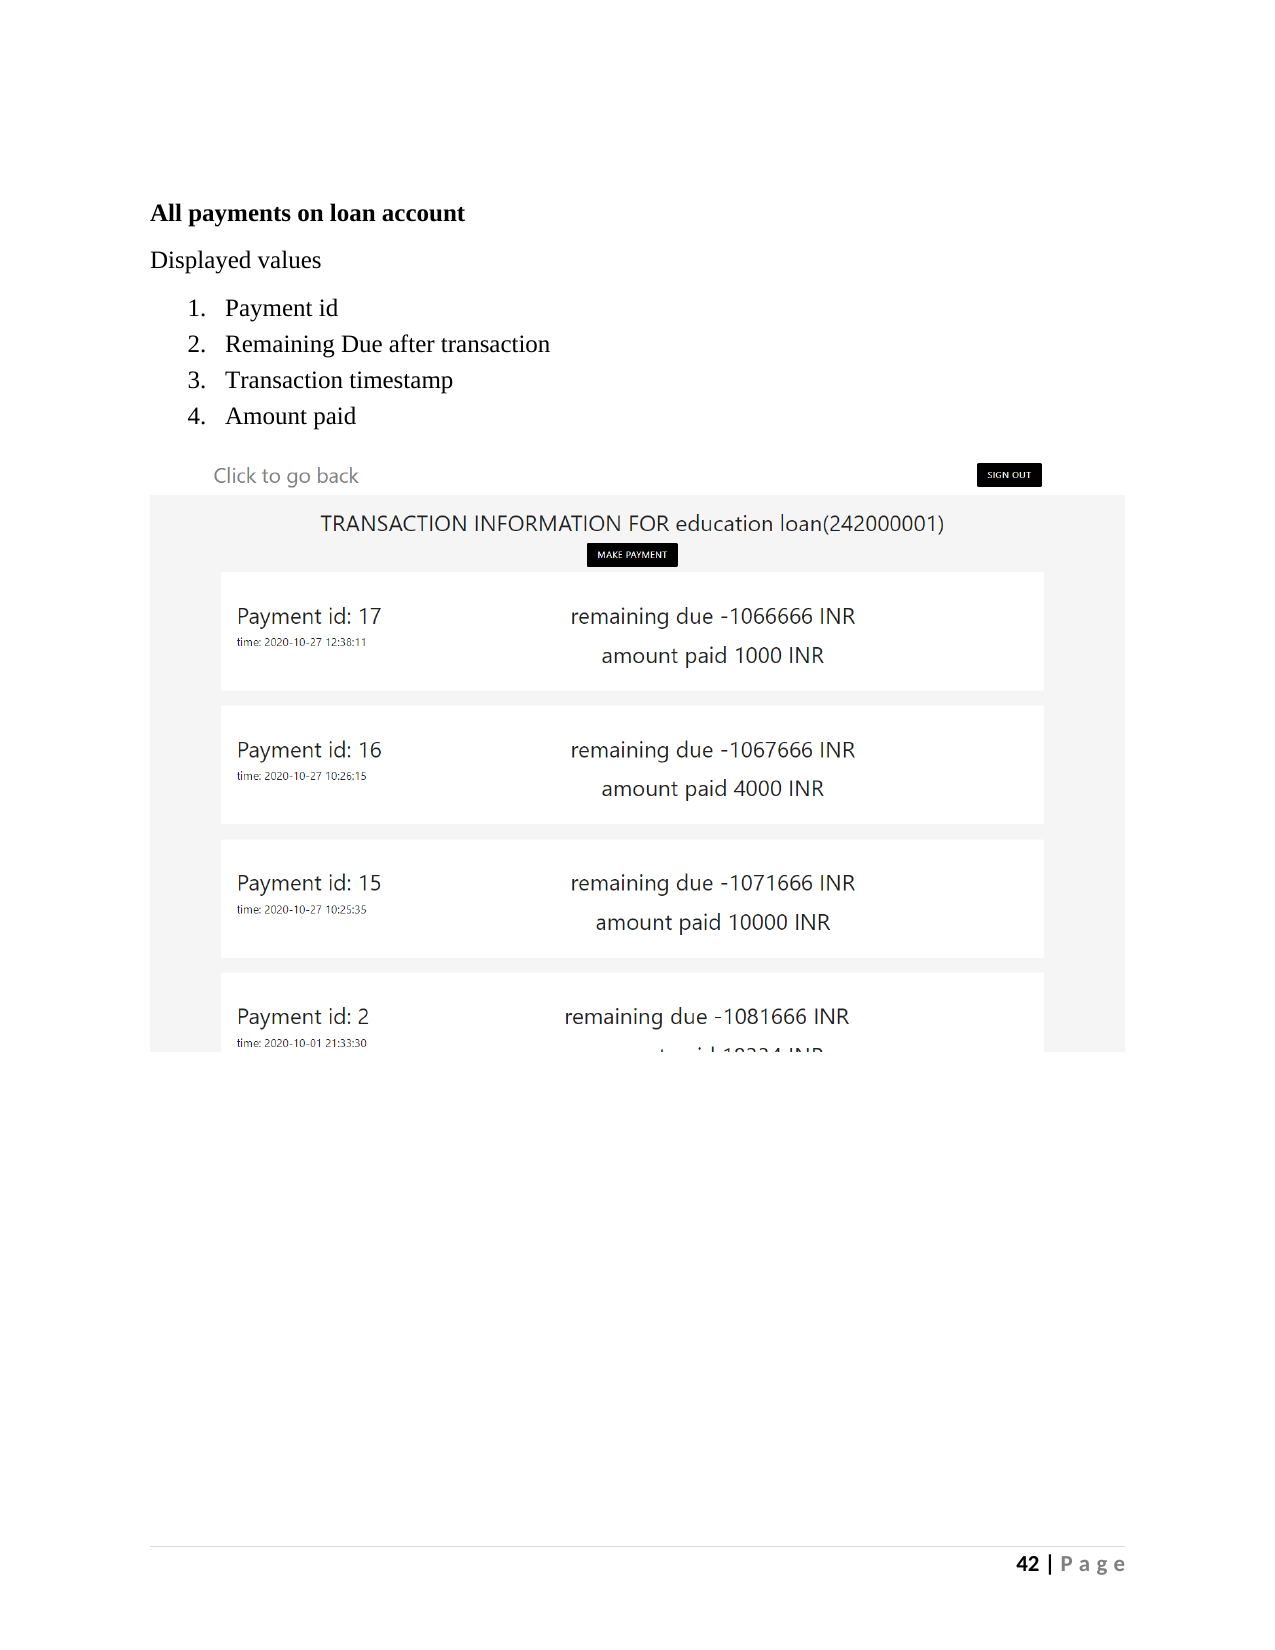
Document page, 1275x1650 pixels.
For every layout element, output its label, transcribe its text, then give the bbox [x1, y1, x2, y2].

list Remaining Due after transaction [187, 329, 1125, 358]
text Displayed values [150, 245, 1125, 274]
list Transaction timestamp [187, 365, 1125, 394]
list Amount paid [187, 401, 1125, 430]
text All payments on loan account [150, 198, 1125, 226]
list Payment id [187, 293, 1125, 322]
picture [150, 453, 1125, 1052]
